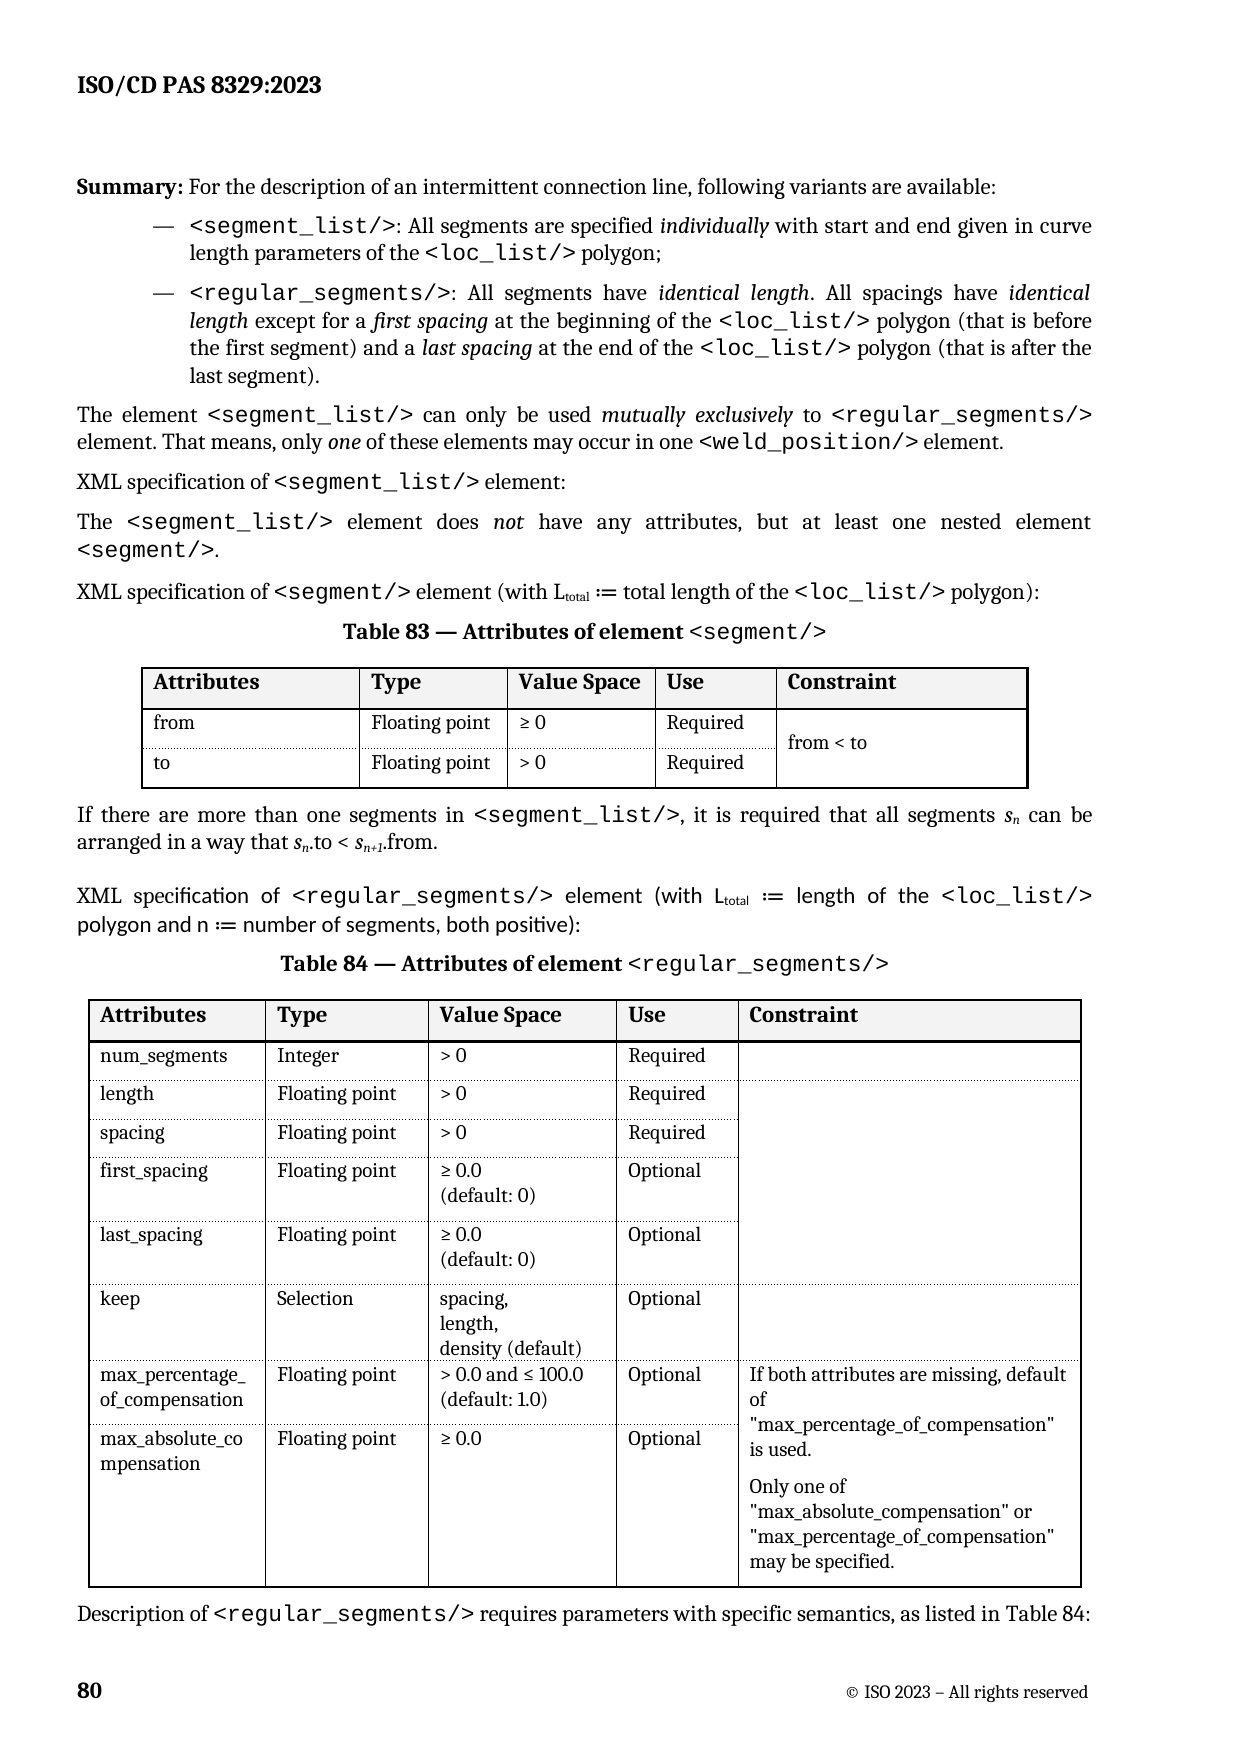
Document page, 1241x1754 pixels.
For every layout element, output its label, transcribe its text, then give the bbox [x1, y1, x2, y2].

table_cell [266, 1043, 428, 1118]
text Table 84 — Attributes of element <regular_segments/> [77, 951, 1092, 978]
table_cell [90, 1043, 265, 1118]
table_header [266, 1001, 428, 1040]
text Summary: For the description of an intermittent connection line, following variants are available: [77, 174, 1092, 200]
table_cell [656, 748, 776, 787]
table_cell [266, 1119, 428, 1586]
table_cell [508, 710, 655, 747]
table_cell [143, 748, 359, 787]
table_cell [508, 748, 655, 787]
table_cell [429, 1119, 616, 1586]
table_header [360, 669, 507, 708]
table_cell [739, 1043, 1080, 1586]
text If there are more than one segments in <segment_list/>, it is required that all segments sn can be arranged in a way that sn.to < sn+1.from. [77, 802, 1092, 856]
text The <segment_list/> element does not have any attributes, but at least one nested element <segment/>. [77, 509, 1092, 564]
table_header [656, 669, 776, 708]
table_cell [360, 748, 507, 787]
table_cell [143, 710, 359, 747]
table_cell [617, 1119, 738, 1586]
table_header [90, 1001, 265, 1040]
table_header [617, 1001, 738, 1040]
text XML specification of <regular_segments/> element (with Ltotal ≔ length of the <loc_list/> polygon and n ≔ number of segments, both positive): [77, 881, 1092, 938]
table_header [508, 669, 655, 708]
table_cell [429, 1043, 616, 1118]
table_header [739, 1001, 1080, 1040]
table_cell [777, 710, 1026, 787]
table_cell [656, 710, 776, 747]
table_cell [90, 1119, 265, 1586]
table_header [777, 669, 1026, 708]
text The element <segment_list/> can only be used mutually exclusively to <regular_segments/> element. That means, only one of these elements may occur in one <weld_position/> element. [77, 402, 1092, 457]
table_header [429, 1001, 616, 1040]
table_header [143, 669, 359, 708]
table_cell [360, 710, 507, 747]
text Description of <regular_segments/> requires parameters with specific semantics, as listed in Table 84: [77, 1601, 1092, 1628]
text Table 83 — Attributes of element <segment/> [77, 619, 1092, 646]
list <regular_segments/>: All segments have identical length. All spacings have identical length except for a first spacing at the beginning of the <loc_list/> polygon (that is before the first segment) and a last spacing at the end of the <loc_list/> polygon (that is after the last segment). [152, 280, 1092, 389]
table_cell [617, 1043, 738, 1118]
list <segment_list/>: All segments are specified individually with start and end given in curve length parameters of the <loc_list/> polygon; [152, 213, 1092, 268]
text XML specification of <segment/> element (with Ltotal ≔ total length of the <loc_list/> polygon): [77, 577, 1092, 606]
text XML specification of <segment_list/> element: [77, 469, 1092, 497]
